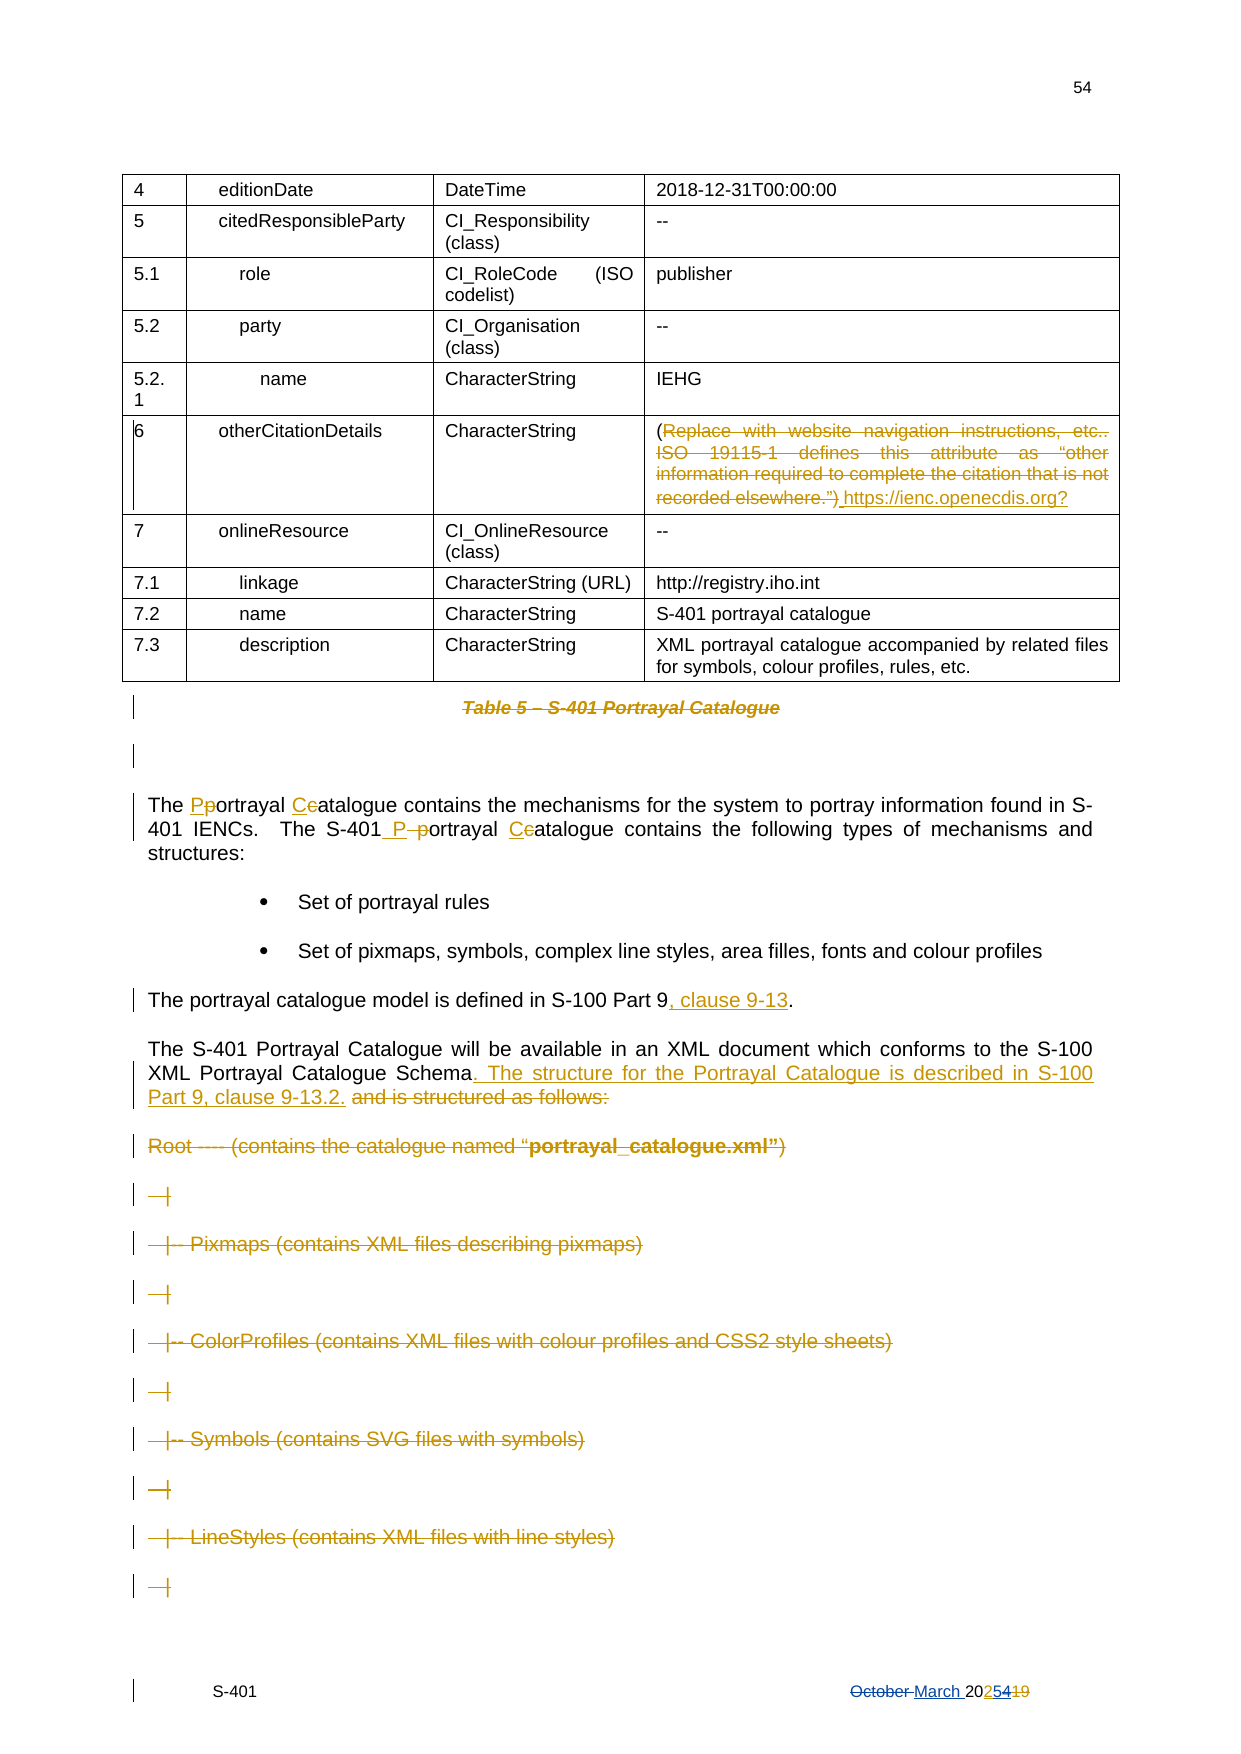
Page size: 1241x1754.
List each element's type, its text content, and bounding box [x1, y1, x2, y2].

text The S-401 Portrayal Catalogue will be available in an XML document which conforms to the S-100 XML Portrayal Catalogue Schema [148, 1037, 1094, 1108]
table_cell publisher [645, 258, 1119, 310]
table_cell -- [645, 206, 1119, 257]
table_cell 7.2 [123, 599, 186, 629]
table_cell citedResponsibleParty [187, 206, 433, 257]
table_cell 7 [123, 515, 186, 567]
table_cell CI_Responsibility (class) [434, 206, 644, 257]
list Set of pixmaps, symbols, complex line styles, area filles, fonts and colour profiles [260, 939, 1094, 963]
table_cell -- [645, 515, 1119, 567]
text The portrayal catalogue model is defined in S-100 Part 9. [148, 988, 1094, 1012]
table_cell 5.1 [123, 258, 186, 310]
table_cell otherCitationDetails [187, 416, 433, 514]
table_cell ( [645, 416, 1119, 514]
table_cell 7.1 [123, 568, 186, 598]
table_cell name [187, 363, 433, 415]
table_cell CharacterString (URL) [434, 568, 644, 598]
table_cell CI_OnlineResource (class) [434, 515, 644, 567]
text The ortrayal atalogue contains the mechanisms for the system to portray information found in S-401 IENCs. The S-401ortrayal atalogue contains the following types of mechanisms and structures: [148, 793, 1094, 864]
table_cell party [187, 311, 433, 362]
table_cell description [187, 630, 433, 681]
table_cell DateTime [434, 175, 644, 205]
table_cell 4 [123, 175, 186, 205]
table_cell CharacterString [434, 363, 644, 415]
table_cell 5.2.1 [123, 363, 186, 415]
table_cell onlineResource [187, 515, 433, 567]
table_cell CI_RoleCode (ISO codelist) [434, 258, 644, 310]
table_cell CharacterString [434, 416, 644, 514]
list Set of portrayal rules [260, 889, 1094, 914]
table_cell IEHG [645, 363, 1119, 415]
table_cell CharacterString [434, 630, 644, 681]
table_cell 7.3 [123, 630, 186, 681]
table_cell CI_Organisation (class) [434, 311, 644, 362]
table_cell editionDate [187, 175, 433, 205]
table_cell name [187, 599, 433, 629]
table_cell http://registry.iho.int [645, 568, 1119, 598]
table_cell linkage [187, 568, 433, 598]
table_cell S-401 portrayal catalogue [645, 599, 1119, 629]
table_cell 5 [123, 206, 186, 257]
table_cell 5.2 [123, 311, 186, 362]
table_cell CharacterString [434, 599, 644, 629]
table_cell role [187, 258, 433, 310]
table_cell 2018-12-31T00:00:00 [645, 175, 1119, 205]
table_cell XML portrayal catalogue accompanied by related files for symbols, colour profiles, rules, etc. [645, 630, 1119, 681]
table_cell 6 [123, 416, 186, 514]
table_cell -- [645, 311, 1119, 362]
